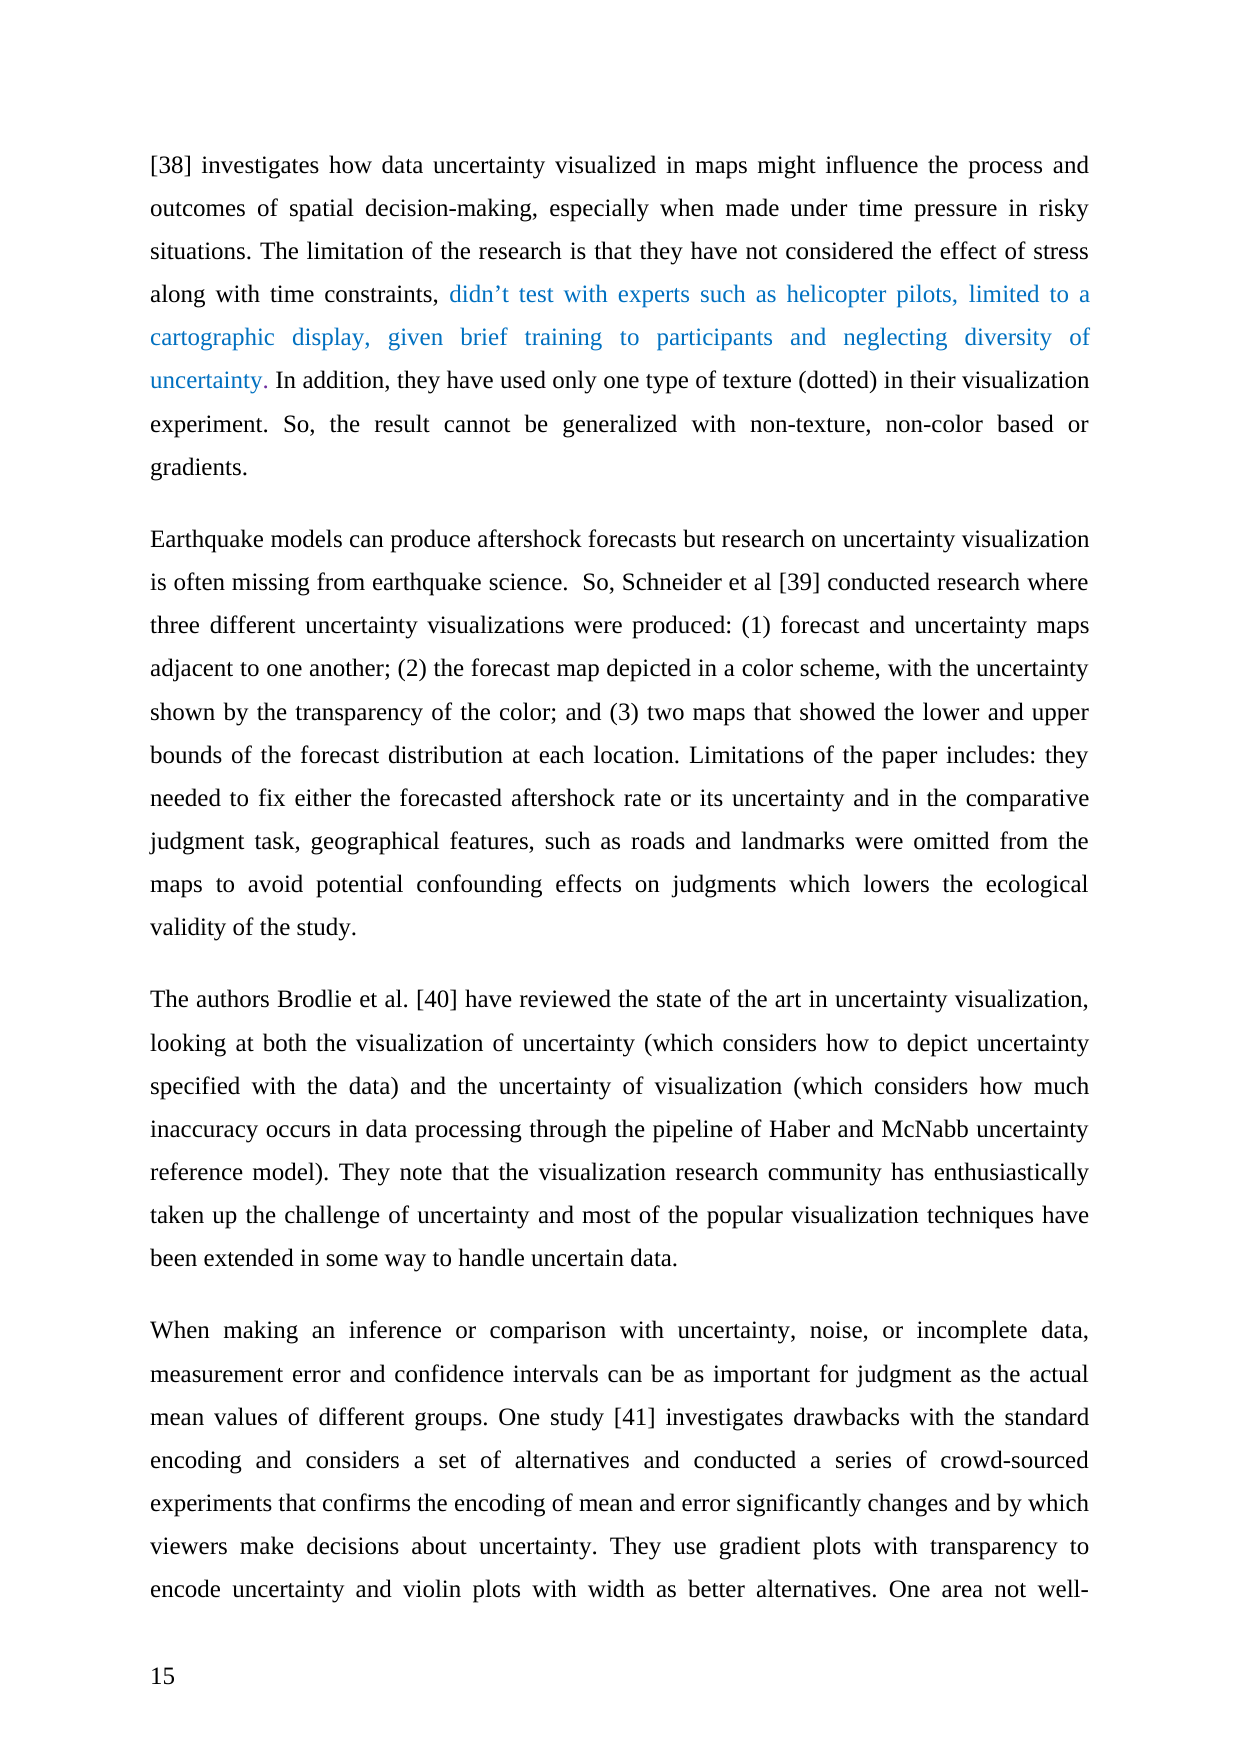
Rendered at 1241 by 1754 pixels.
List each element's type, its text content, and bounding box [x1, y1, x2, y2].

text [150, 1316, 1090, 1603]
text The authors Brodlie et al. [40] have reviewed the state of the art in uncertainty visualization, looking at both the visualization of uncertainty (which considers how to depict uncertainty specified with the data) and the uncertainty of visualization (which considers how much inaccuracy occurs in data processing through the pipeline of Haber and McNabb uncertainty reference model). They note that the visualization research community has enthusiastically taken up the challenge of uncertainty and most of the popular visualization techniques have been extended in some way to handle uncertain data. [150, 984, 1090, 1272]
text Earthquake models can produce aftershock forecasts but research on uncertainty visualization is often missing from earthquake science. So, Schneider et al [39] conducted research where three different uncertainty visualizations were produced: (1) forecast and uncertainty maps adjacent to one another; (2) the forecast map depicted in a color scheme, with the uncertainty shown by the transparency of the color; and (3) two maps that showed the lower and upper bounds of the forecast distribution at each location. Limitations of the paper includes: they needed to fix either the forecasted aftershock rate or its uncertainty and in the comparative judgment task, geographical features, such as roads and landmarks were omitted from the maps to avoid potential confounding effects on judgments which lowers the ecological validity of the study. [150, 524, 1090, 941]
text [150, 150, 1090, 481]
